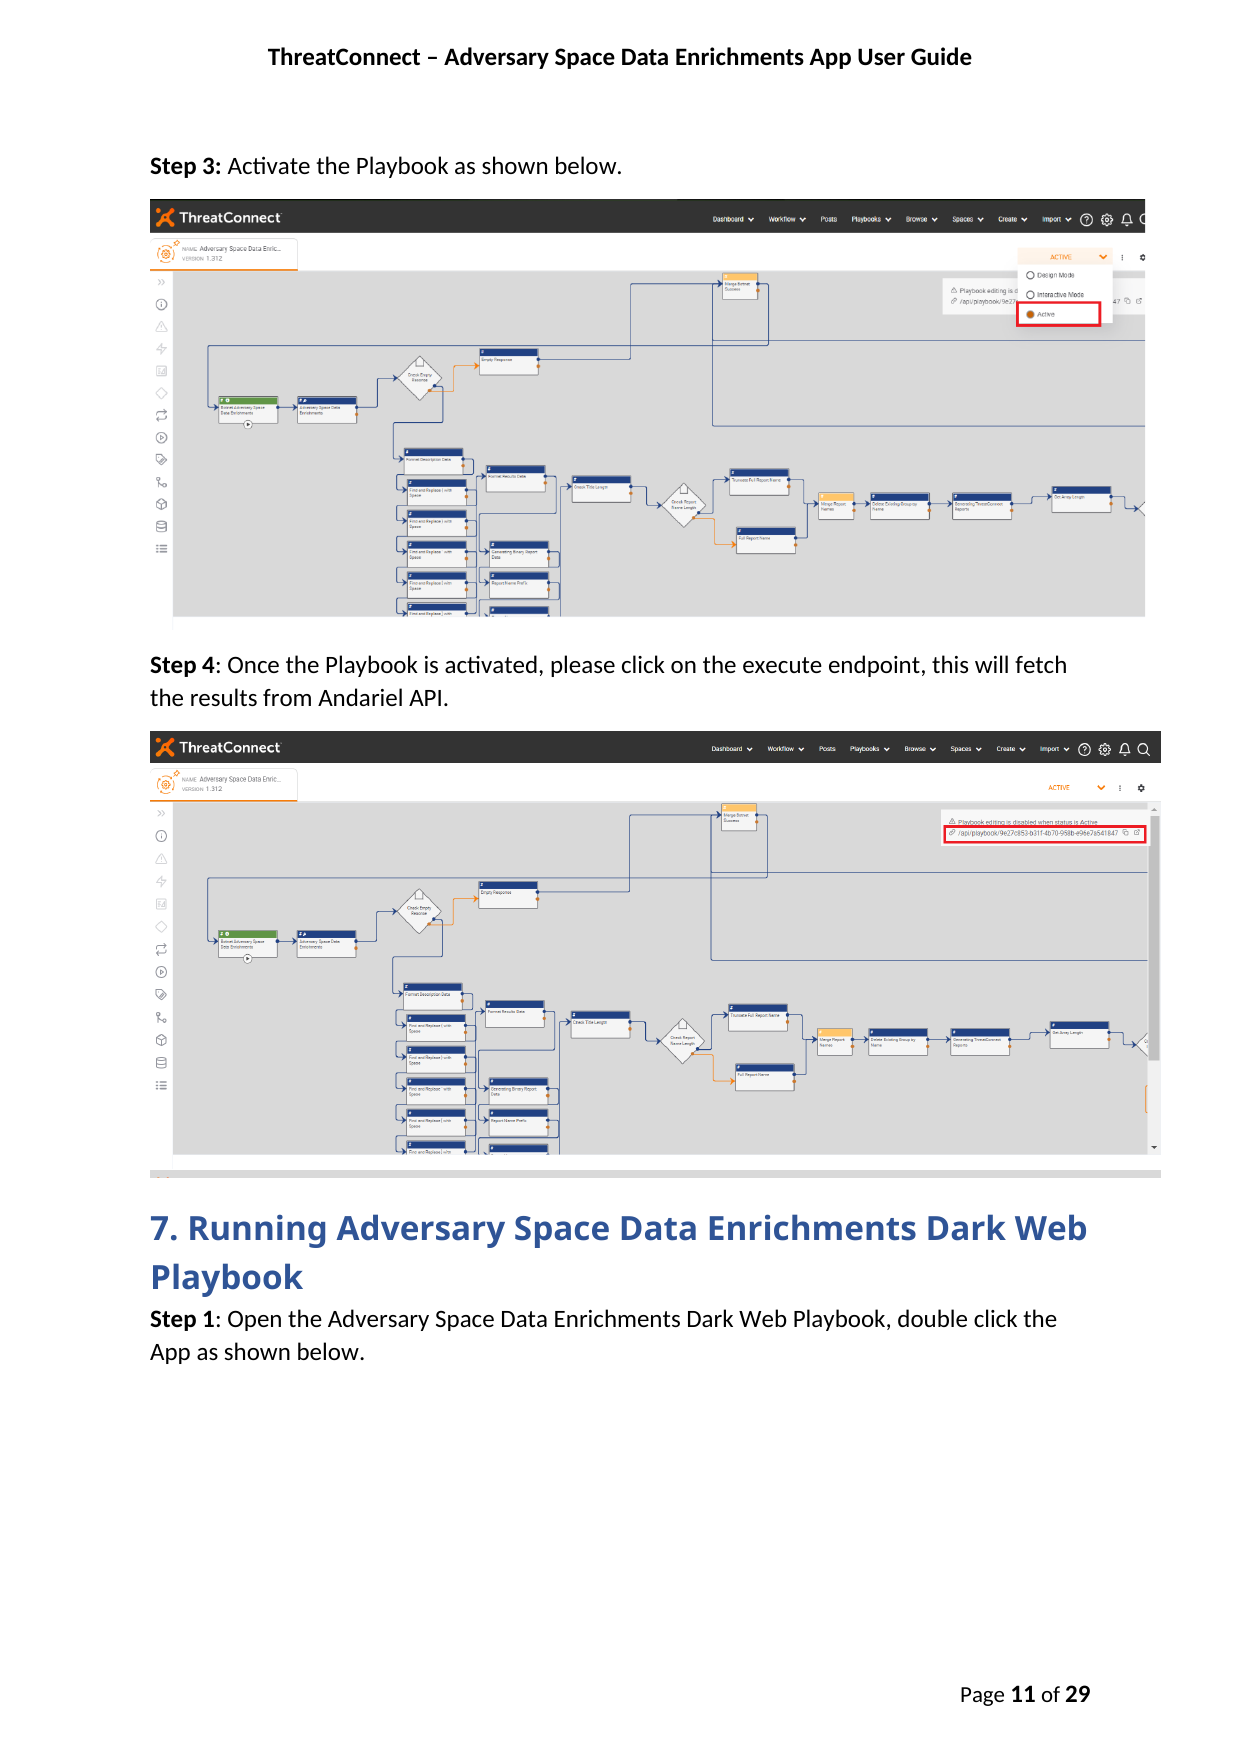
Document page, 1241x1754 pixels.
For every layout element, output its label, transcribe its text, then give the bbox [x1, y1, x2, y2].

subtitle 7. Running Adversary Space Data Enrichments Dark Web Playbook [150, 1205, 1090, 1299]
text Step 4: Once the Playbook is activated, please click on the execute endpoint, this will fetch the results from Andariel API. [150, 649, 1090, 712]
picture [150, 199, 1146, 630]
text Step 1: Open the Adversary Space Data Enrichments Dark Web Playbook, double click the App as shown below. [150, 1303, 1090, 1367]
picture [150, 731, 1161, 1178]
text Step 3: Activate the Playbook as shown below. [150, 150, 1090, 181]
